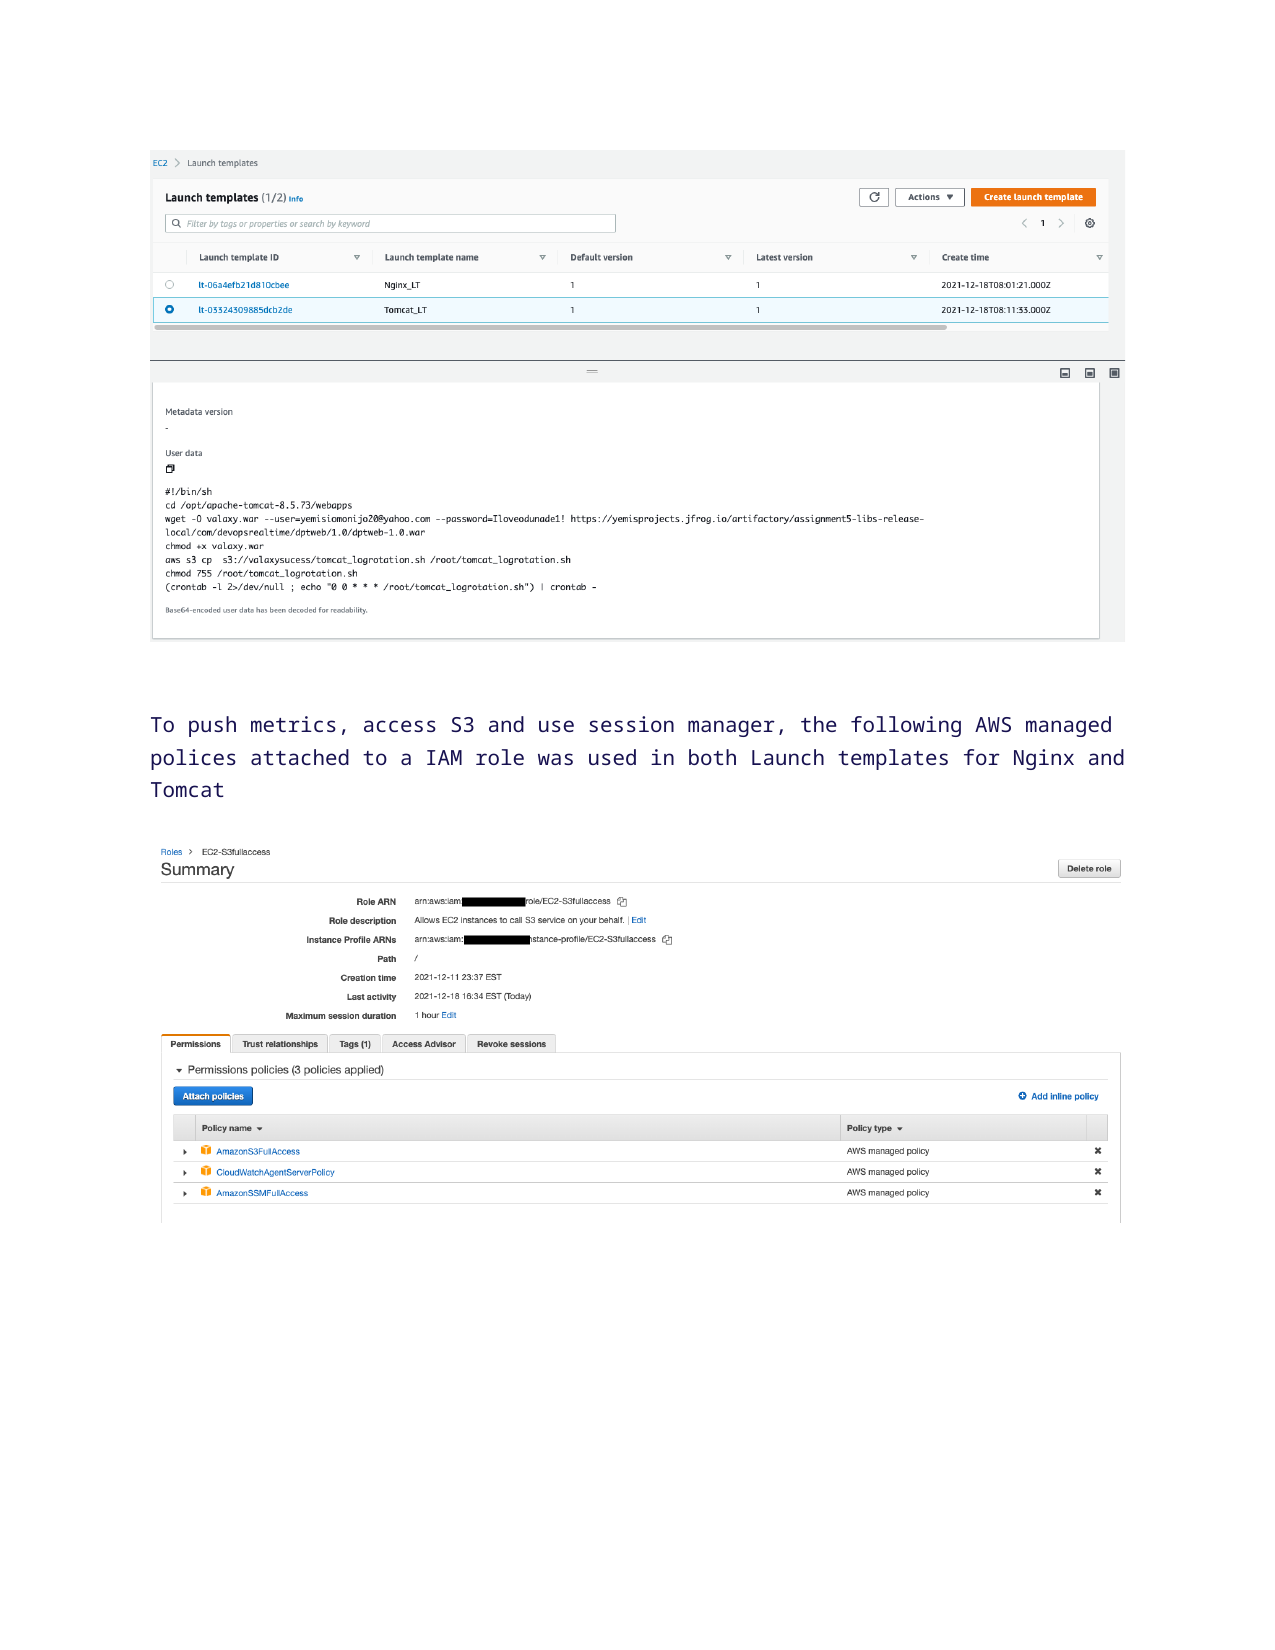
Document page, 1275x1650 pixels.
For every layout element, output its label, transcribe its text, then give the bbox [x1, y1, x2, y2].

text To push metrics, access S3 and use session manager, the following AWS managed polices attached to a IAM role was used in both Launch templates for Nginx and Tomcat [150, 710, 1125, 804]
picture [150, 150, 1125, 642]
picture [150, 840, 1125, 1223]
